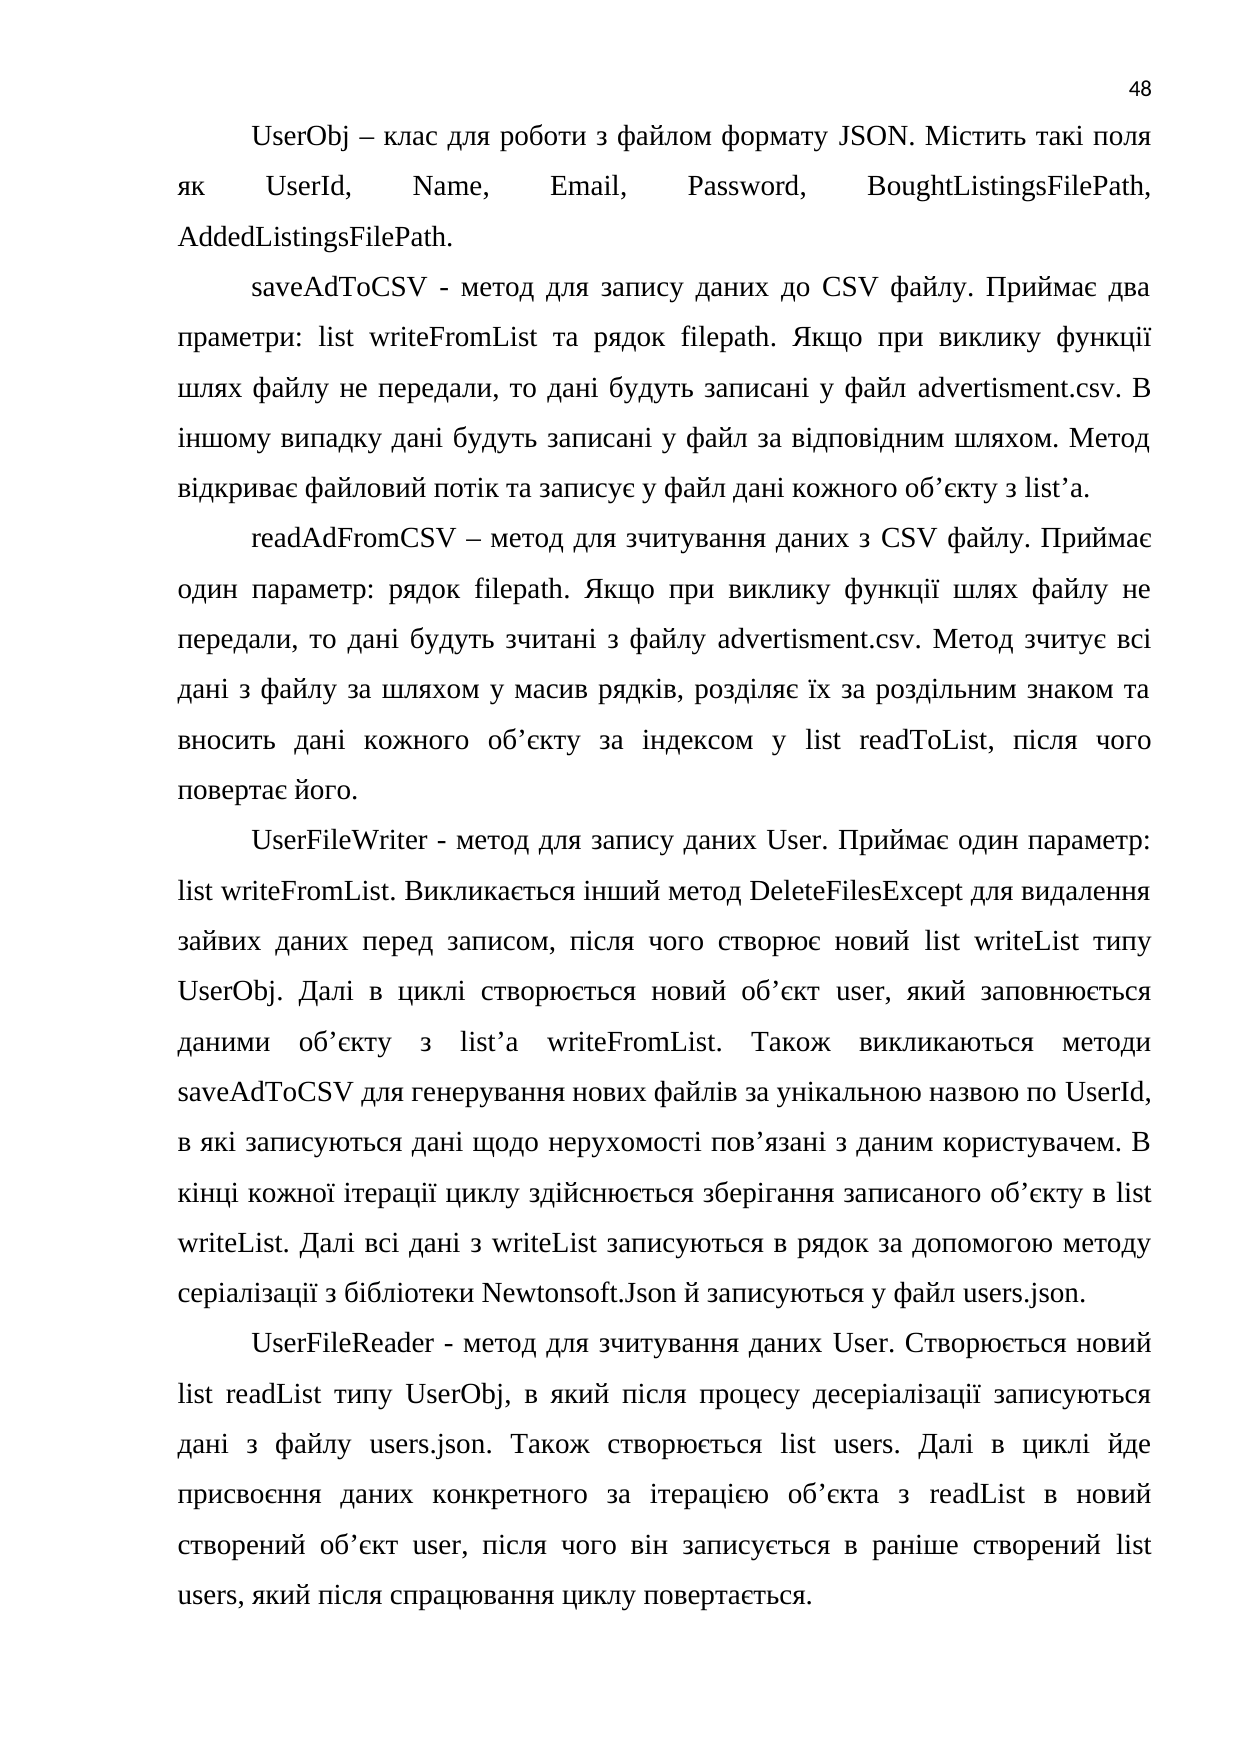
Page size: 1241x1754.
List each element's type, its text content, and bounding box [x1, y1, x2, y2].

text UserObj – клас для роботи з файлом формату JSON. Містить такі поля як UserId, Name, Email, Password, BoughtListingsFilePath, AddedListingsFilePath. [177, 118, 1152, 252]
text saveAdToCSV - метод для запису даних до CSV файлу. Приймає два праметри: list writeFromList та рядок filepath. Якщо при виклику функції шлях файлу не передали, то дані будуть записані у файл advertisment.csv. В іншому випадку дані будуть записані у файл за відповідним шляхом. Метод відкриває файловий потік та записує у файл дані кожного об’єкту з list’а. [177, 269, 1152, 504]
text readAdFromCSV – метод для зчитування даних з CSV файлу. Приймає один параметр: рядок filepath. Якщо при виклику функції шлях файлу не передали, то дані будуть зчитані з файлу advertisment.csv. Метод зчитує всі дані з файлу за шляхом у масив рядків, розділяє їх за роздільним знаком та вносить дані кожного об’єкту за індексом у list readToList, після чого повертає його. [177, 521, 1152, 806]
text UserFileWriter - метод для запису даних User. Приймає один параметр: list writeFromList. Викликається інший метод DeleteFilesExcept для видалення зайвих даних перед записом, після чого створює новий list writeList типу UserObj. Далі в циклі створюється новий об’єкт user, який заповнюється даними об’єкту з list’а writeFromList. Також викликаються методи saveAdToCSV для генерування нових файлів за унікальною назвою по UserId, в які записуються дані щодо нерухомості пов’язані з даним користувачем. В кінці кожної ітерації циклу здійснюється зберігання записаного об’єкту в list writeList. Далі всі дані з writeList записуються в рядок за допомогою методу серіалізації з бібліотеки Newtonsoft.Json й записуються у файл users.json. [177, 822, 1152, 1309]
text UserFileReader - метод для зчитування даних User. Створюється новий list readList типу UserObj, в який після процесу десеріалізації записуються дані з файлу users.json. Також створюється list users. Далі в циклі йде присвоєння даних конкретного за ітерацією об’єкта з readList в новий створений об’єкт user, після чого він записується в раніше створений list users, який після спрацювання циклу повертається. [177, 1326, 1152, 1611]
